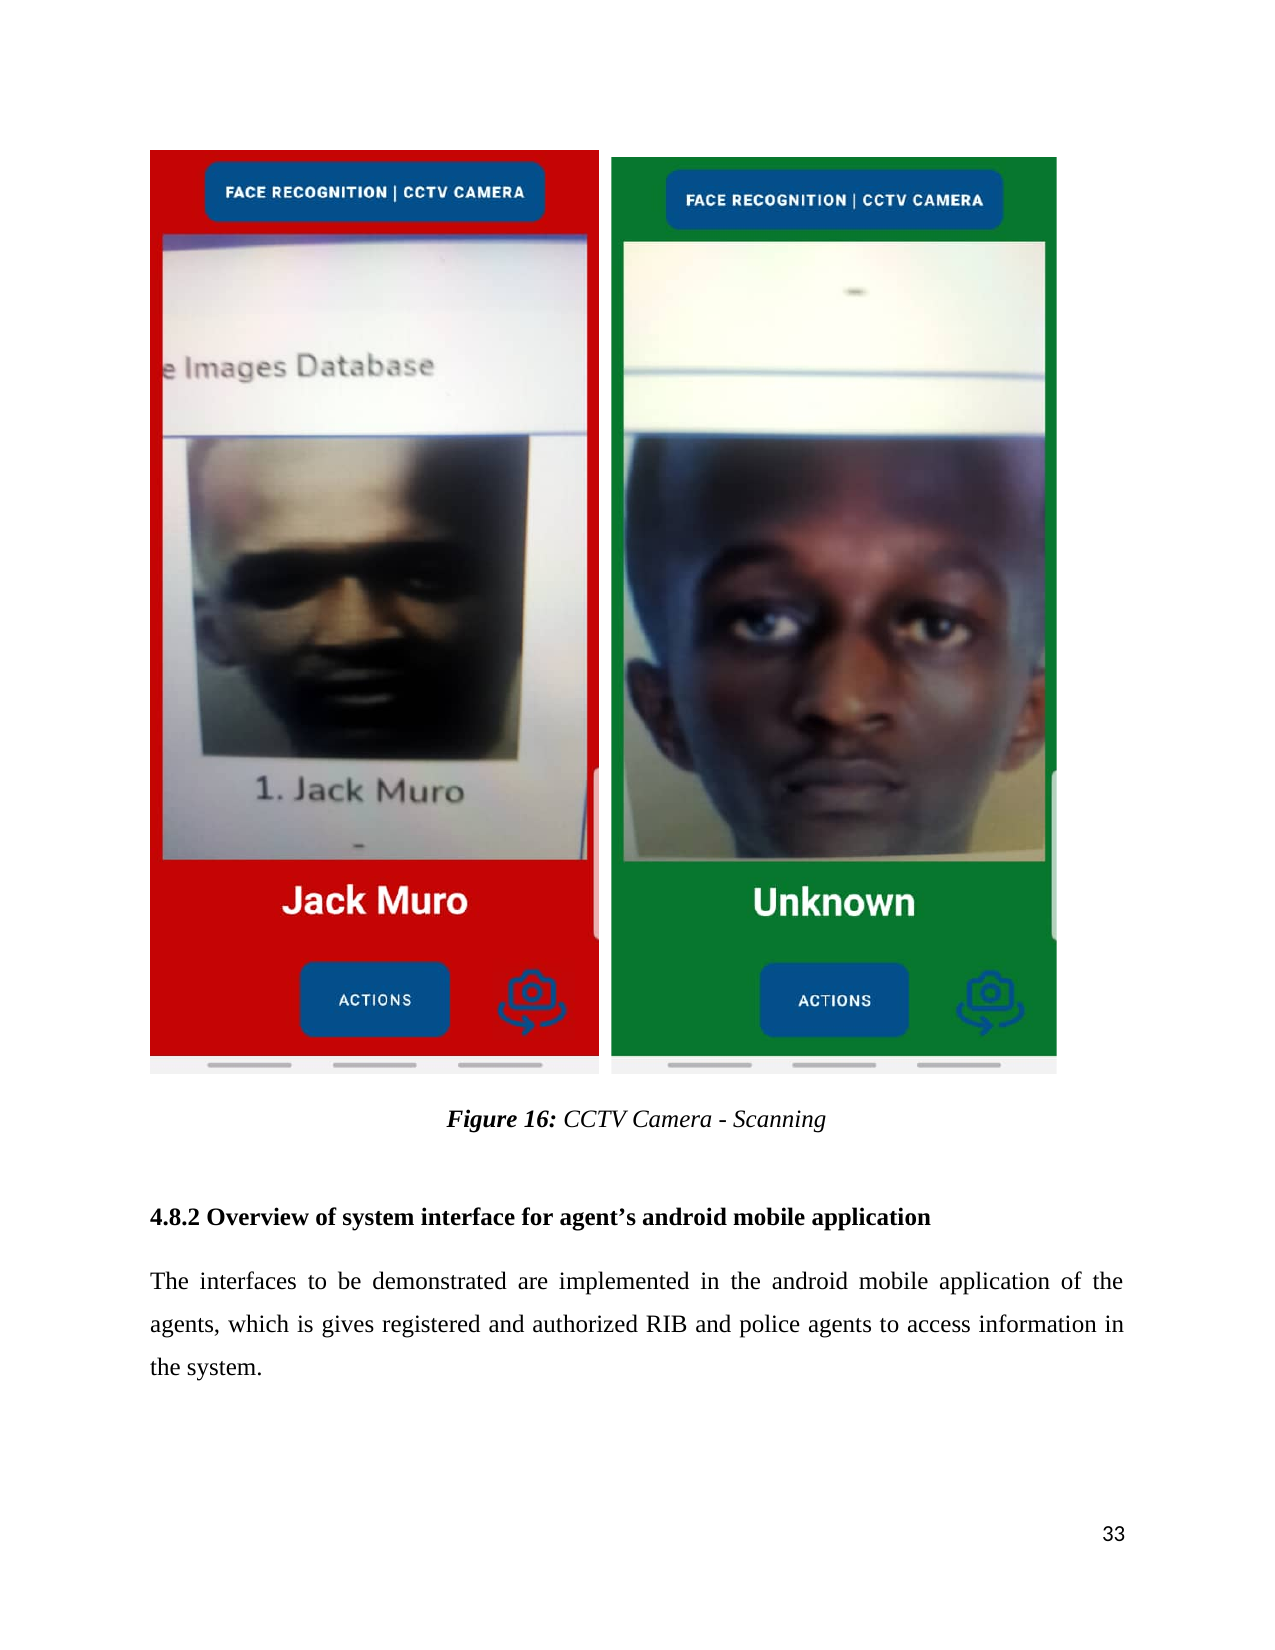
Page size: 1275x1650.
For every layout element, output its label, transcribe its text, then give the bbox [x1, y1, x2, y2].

picture [150, 150, 599, 1074]
text Figure 16: CCTV Camera - Scanning [150, 1104, 1125, 1133]
text 4.8.2 Overview of system interface for agent’s android mobile application [150, 1202, 1125, 1231]
picture [611, 157, 1057, 1074]
text The interfaces to be demonstrated are implemented in the android mobile application of the agents, which is gives registered and authorized RIB and police agents to access information in the system. [150, 1266, 1125, 1381]
